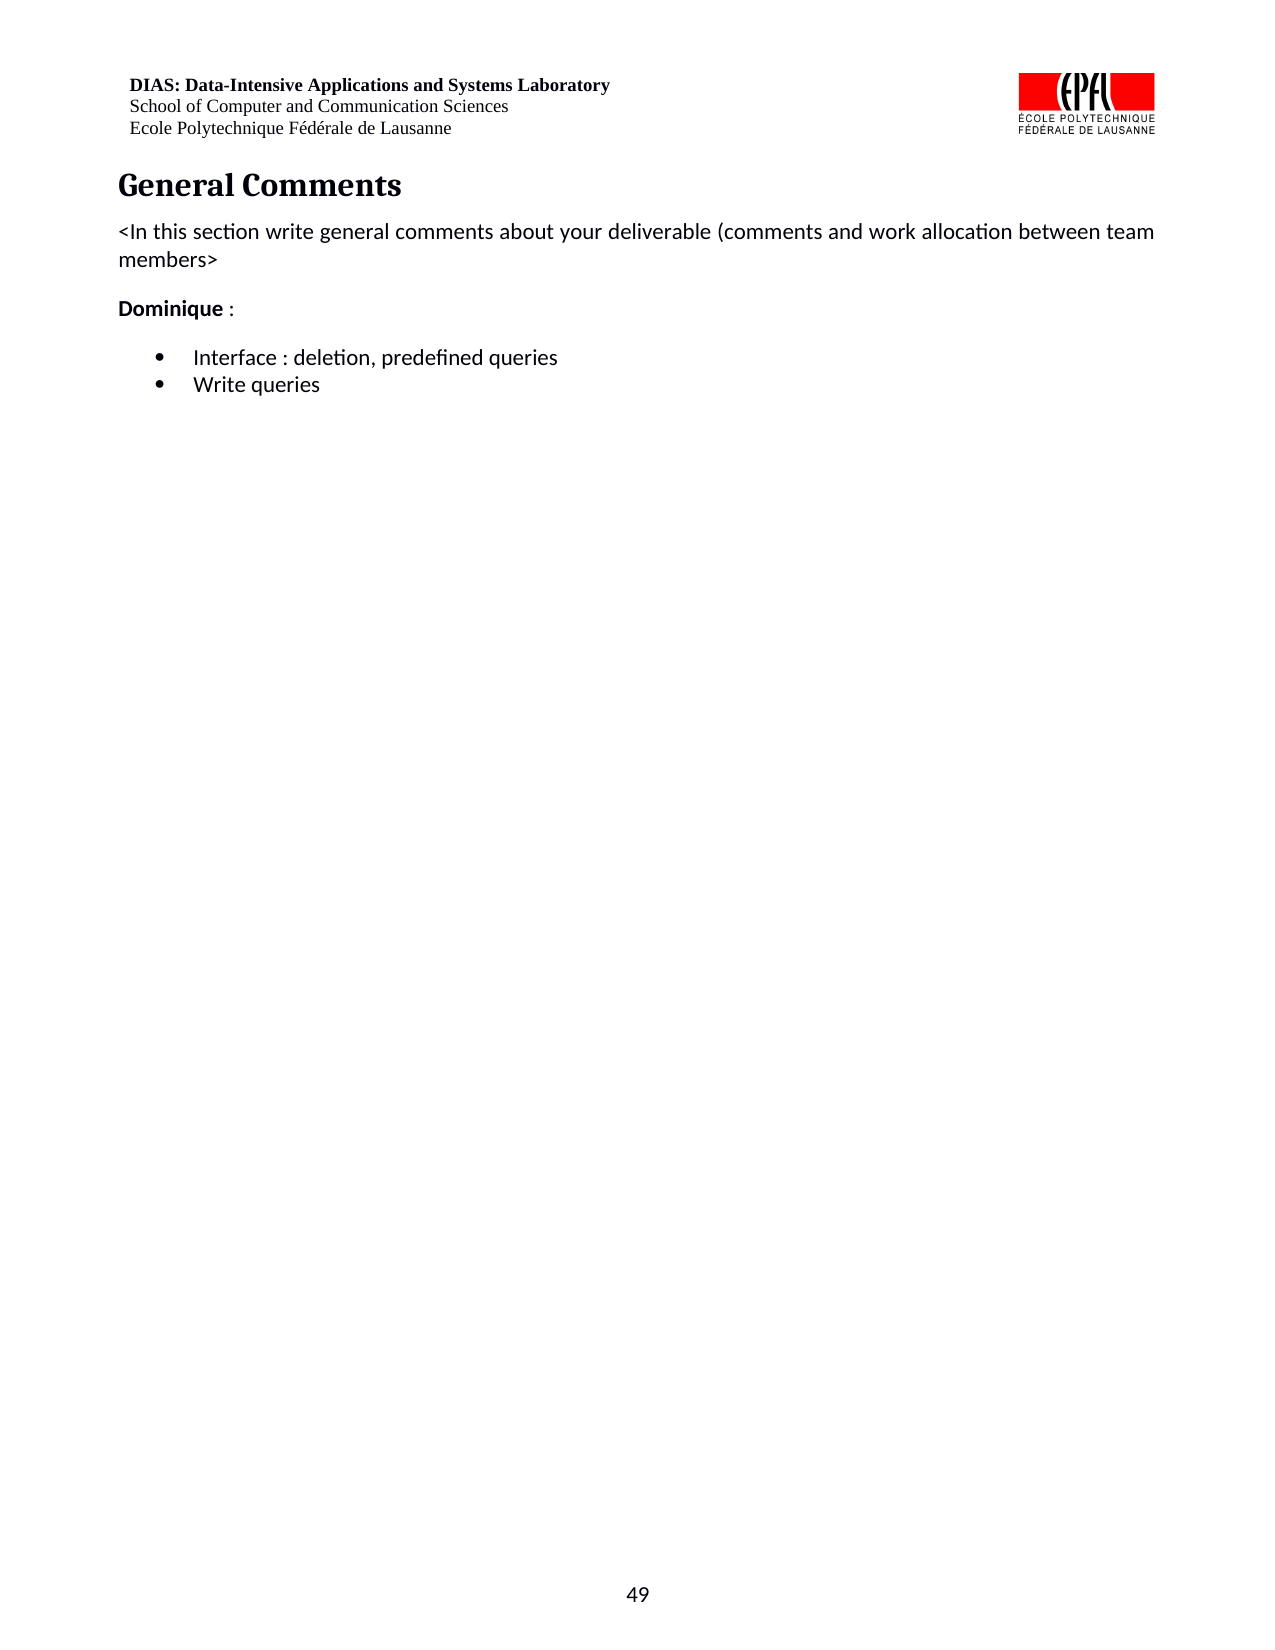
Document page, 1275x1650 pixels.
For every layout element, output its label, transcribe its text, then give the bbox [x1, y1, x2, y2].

list Interface : deletion, predefined queries [156, 343, 1157, 371]
text <In this section write general comments about your deliverable (comments and work allocation between team members> [118, 217, 1157, 273]
subtitle General Comments [118, 167, 1157, 205]
picture [1018, 73, 1156, 135]
text Dominique : [118, 294, 1157, 322]
list Write queries [156, 371, 1157, 399]
